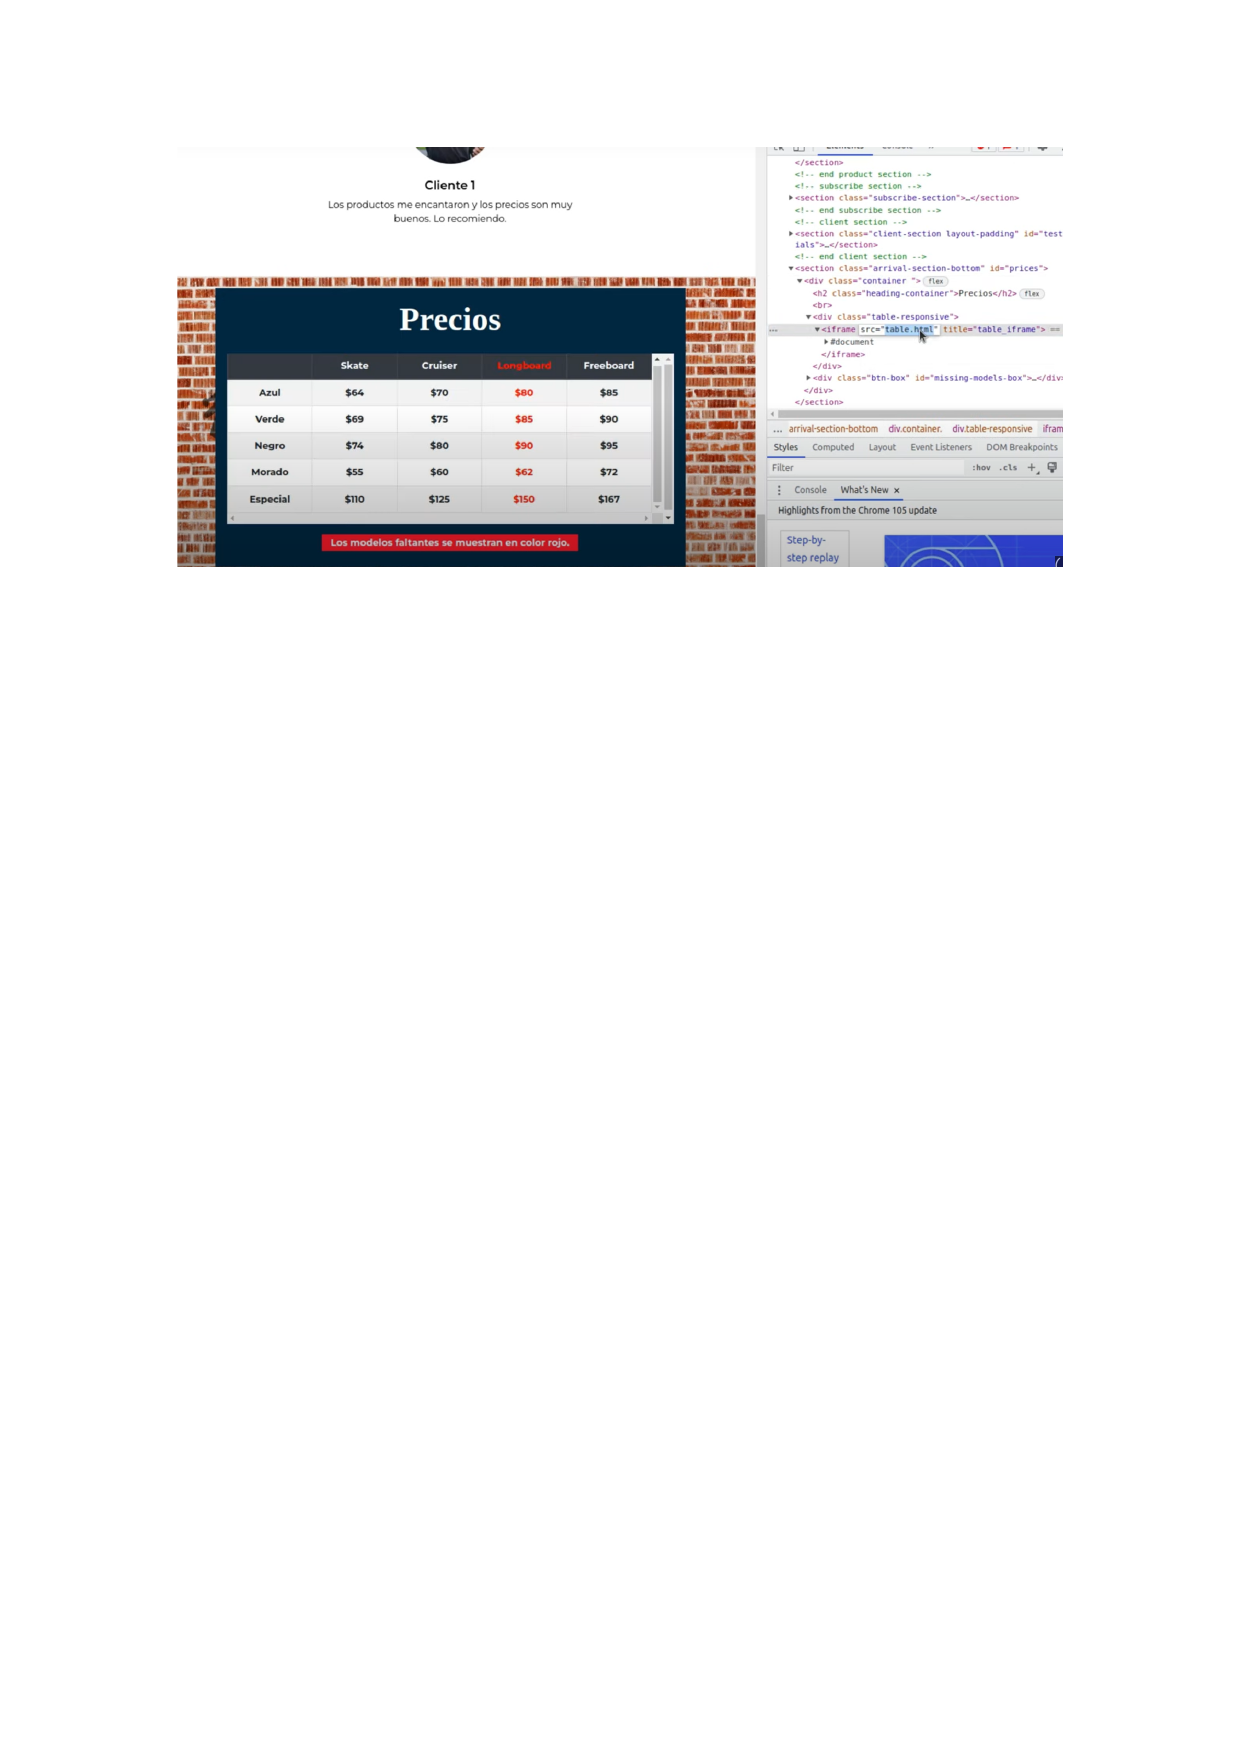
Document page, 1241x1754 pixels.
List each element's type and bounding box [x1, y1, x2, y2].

picture [177, 147, 1063, 567]
